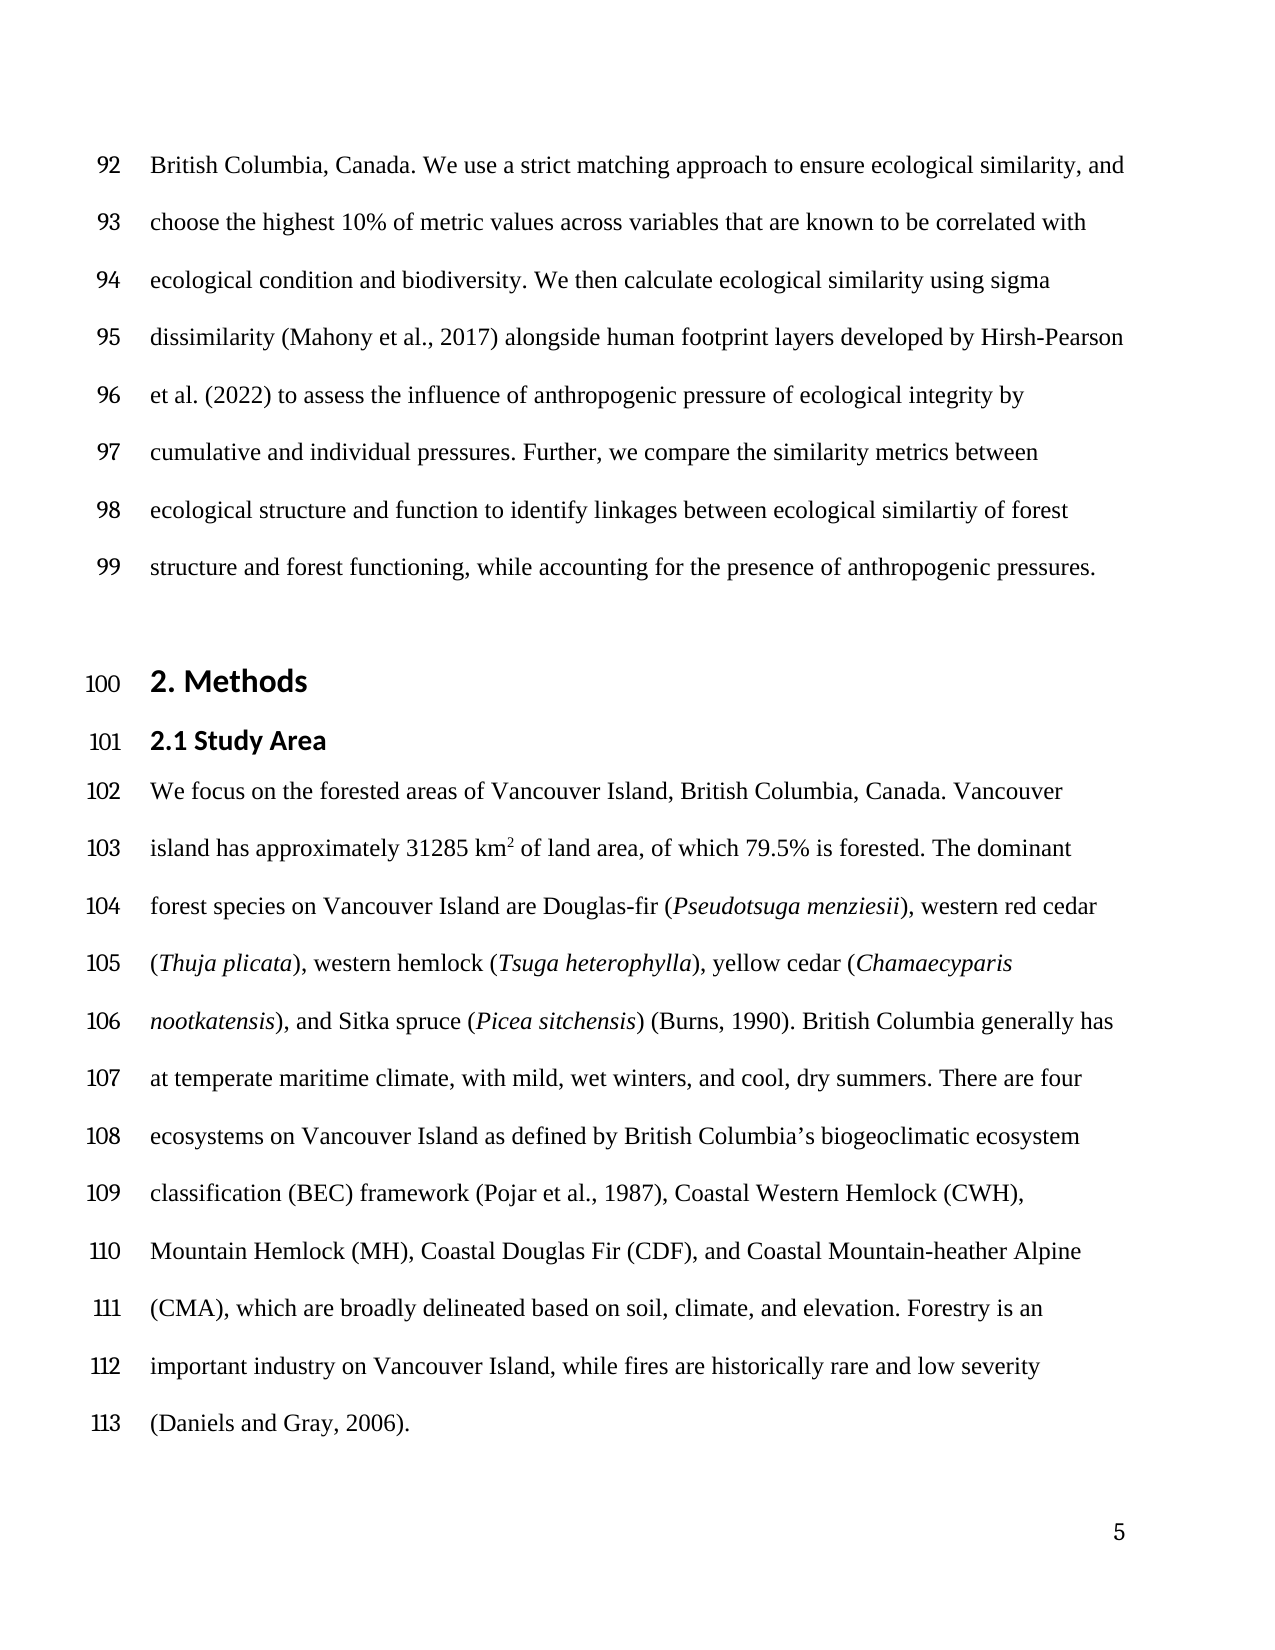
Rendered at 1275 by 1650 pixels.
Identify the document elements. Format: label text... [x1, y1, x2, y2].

subtitle 2. Methods [150, 660, 1125, 701]
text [150, 150, 1125, 581]
subtitle 2.1 Study Area [150, 722, 1125, 757]
text We focus on the forested areas of Vancouver Island, British Columbia, Canada. Vancouver island has approximately 31285 km2 of land area, of which 79.5% is forested. The dominant forest species on Vancouver Island are Douglas-fir (Pseudotsuga menziesii), western red cedar (Thuja plicata), western hemlock (Tsuga heterophylla), yellow cedar (Chamaecyparis nootkatensis), and Sitka spruce (Picea sitchensis) (Burns, 1990). British Columbia generally has at temperate maritime climate, with mild, wet winters, and cool, dry summers. There are four ecosystems on Vancouver Island as defined by British Columbia’s biogeoclimatic ecosystem classification (BEC) framework (Pojar et al., 1987), Coastal Western Hemlock (CWH), Mountain Hemlock (MH), Coastal Douglas Fir (CDF), and Coastal Mountain-heather Alpine (CMA), which are broadly delineated based on soil, climate, and elevation. Forestry is an important industry on Vancouver Island, while fires are historically rare and low severity (Daniels and Gray, 2006). [150, 776, 1125, 1437]
